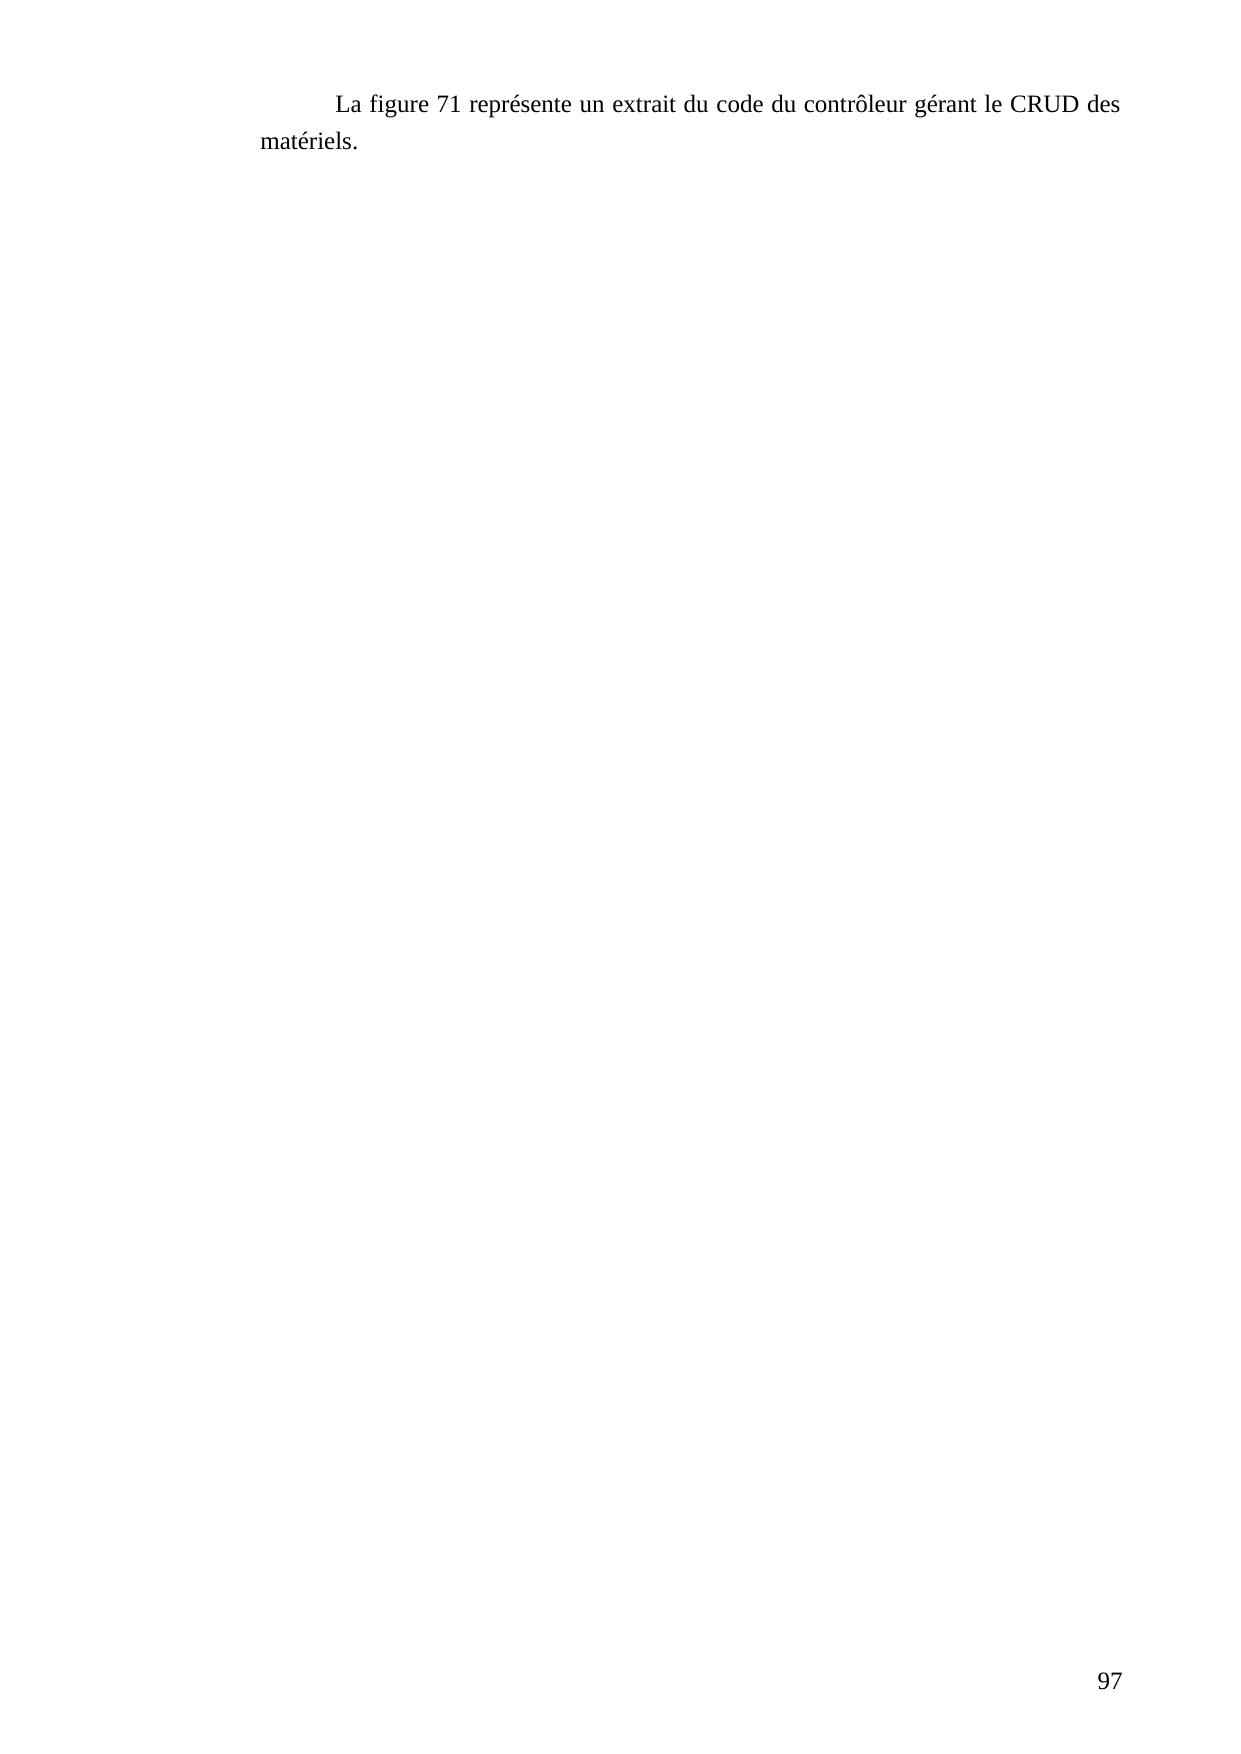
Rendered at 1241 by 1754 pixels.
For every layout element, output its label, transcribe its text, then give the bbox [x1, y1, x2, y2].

text La figure 71 représente un extrait du code du contrôleur gérant le CRUD des matériels. [260, 89, 1122, 155]
